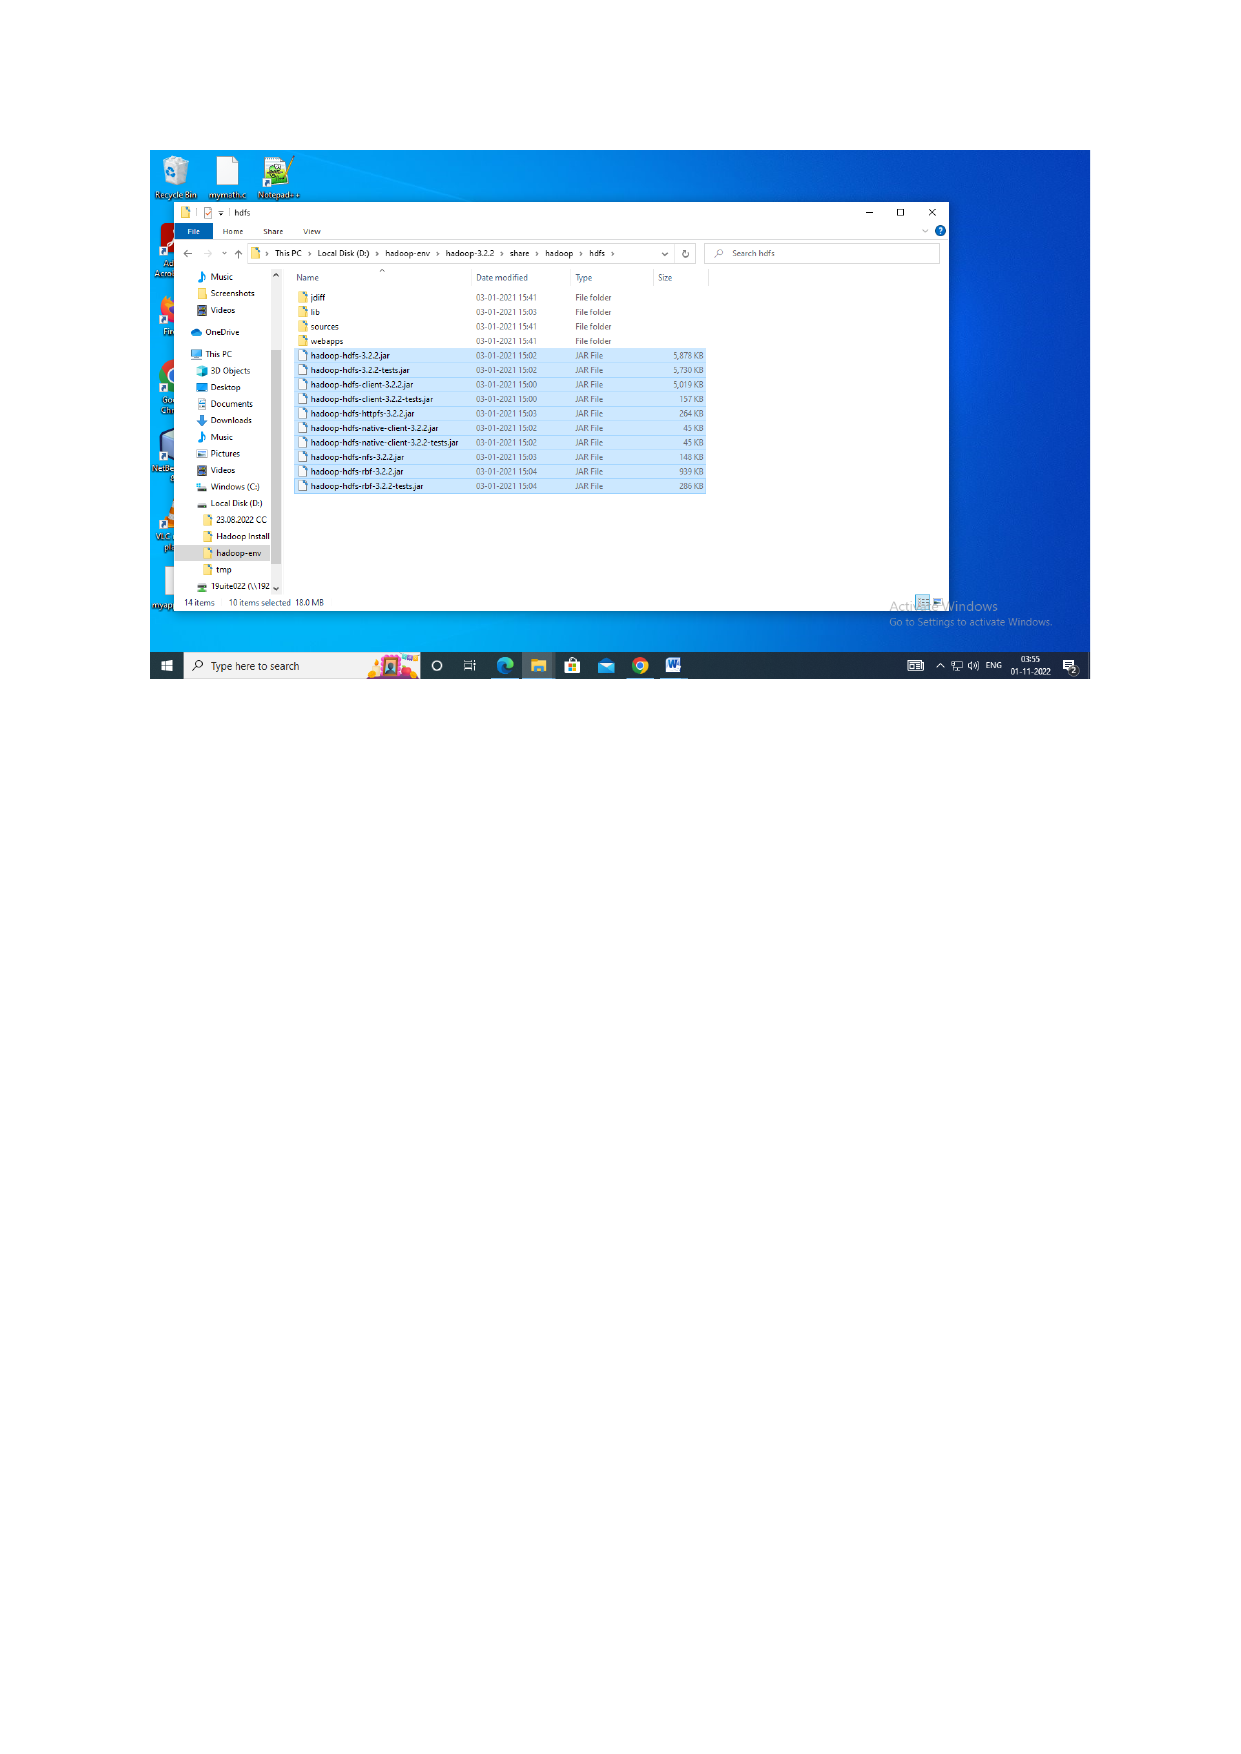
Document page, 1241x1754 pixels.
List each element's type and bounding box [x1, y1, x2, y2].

picture [150, 150, 1091, 679]
picture [219, 193, 239, 197]
picture [186, 192, 196, 197]
picture [268, 193, 289, 197]
picture [164, 157, 188, 184]
picture [217, 157, 238, 184]
picture [263, 158, 288, 186]
